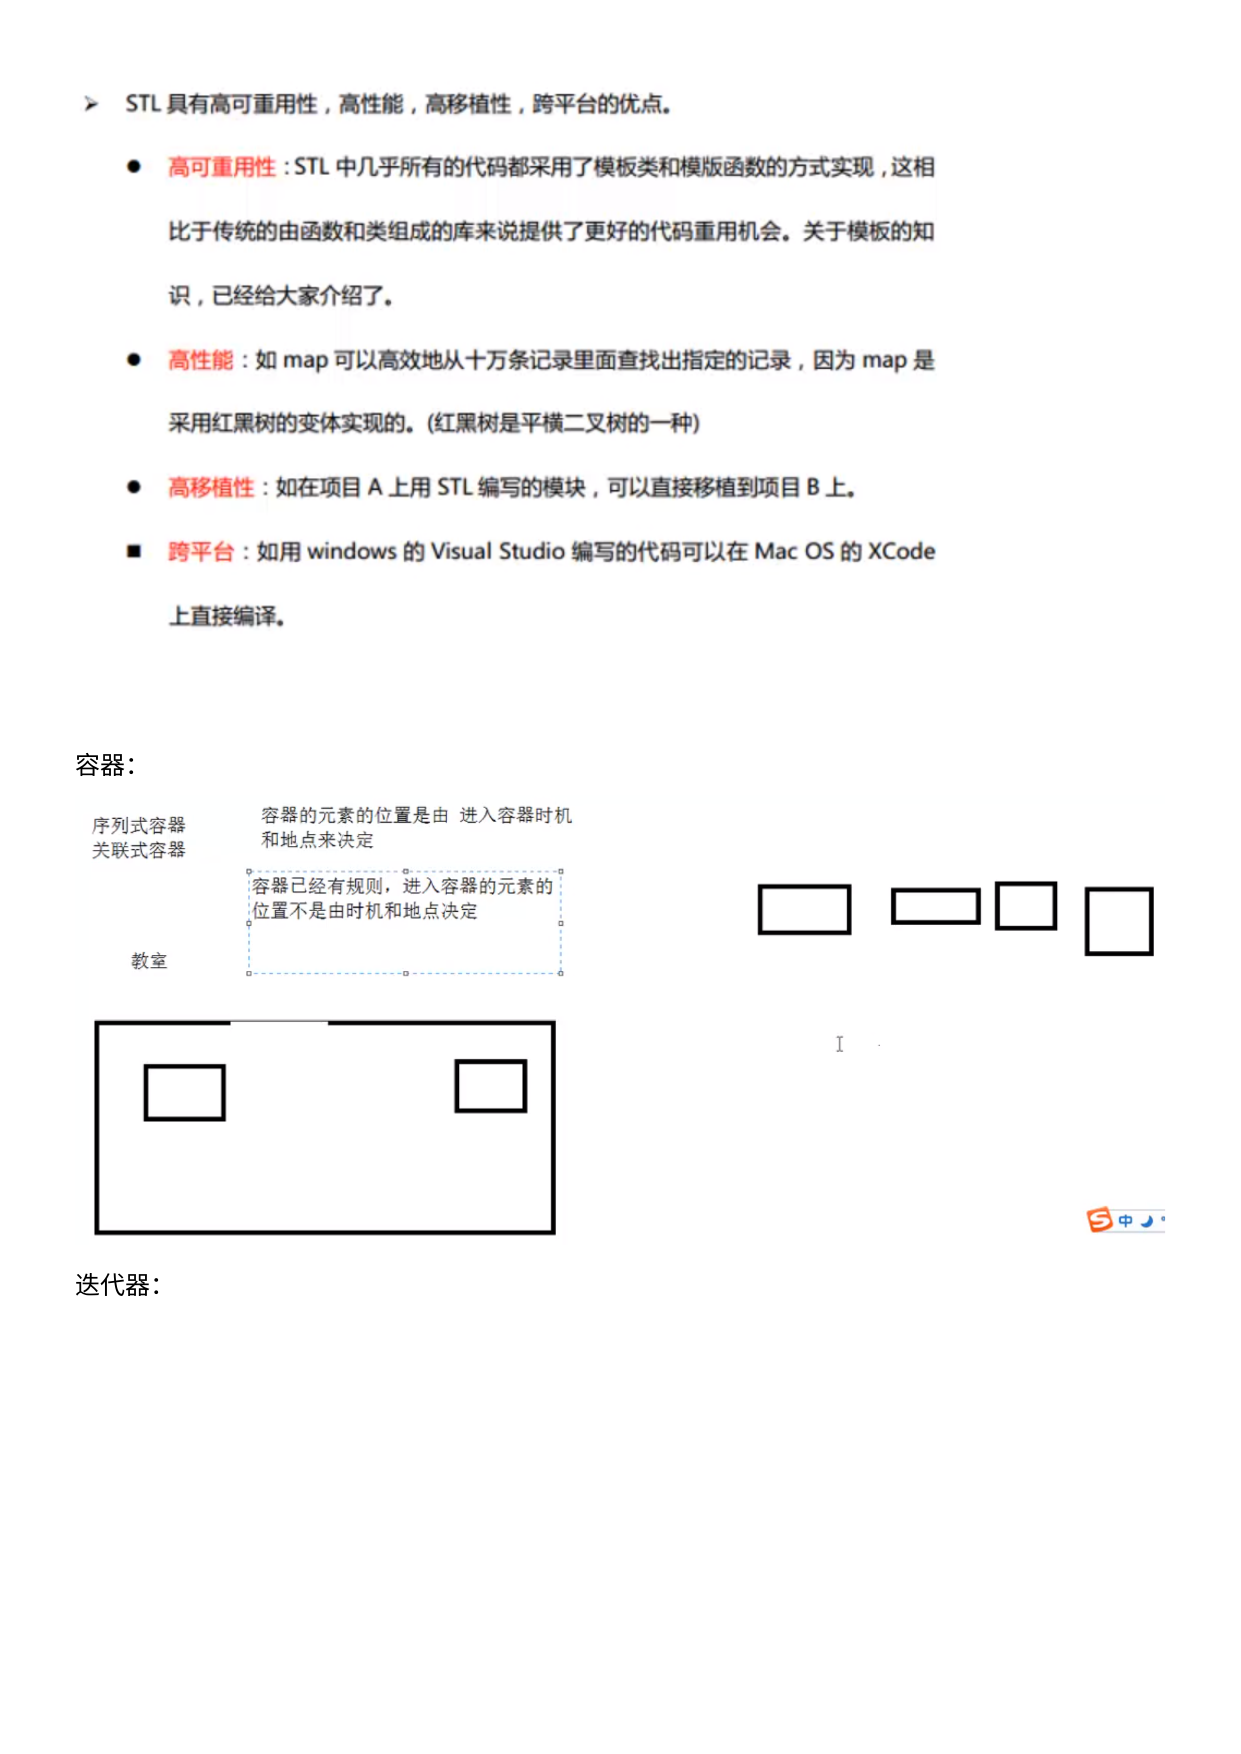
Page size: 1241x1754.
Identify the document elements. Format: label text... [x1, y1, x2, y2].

picture [75, 80, 974, 634]
text 迭代器： [75, 1251, 1165, 1316]
picture [75, 795, 1166, 1245]
text 容器： [75, 731, 1165, 795]
